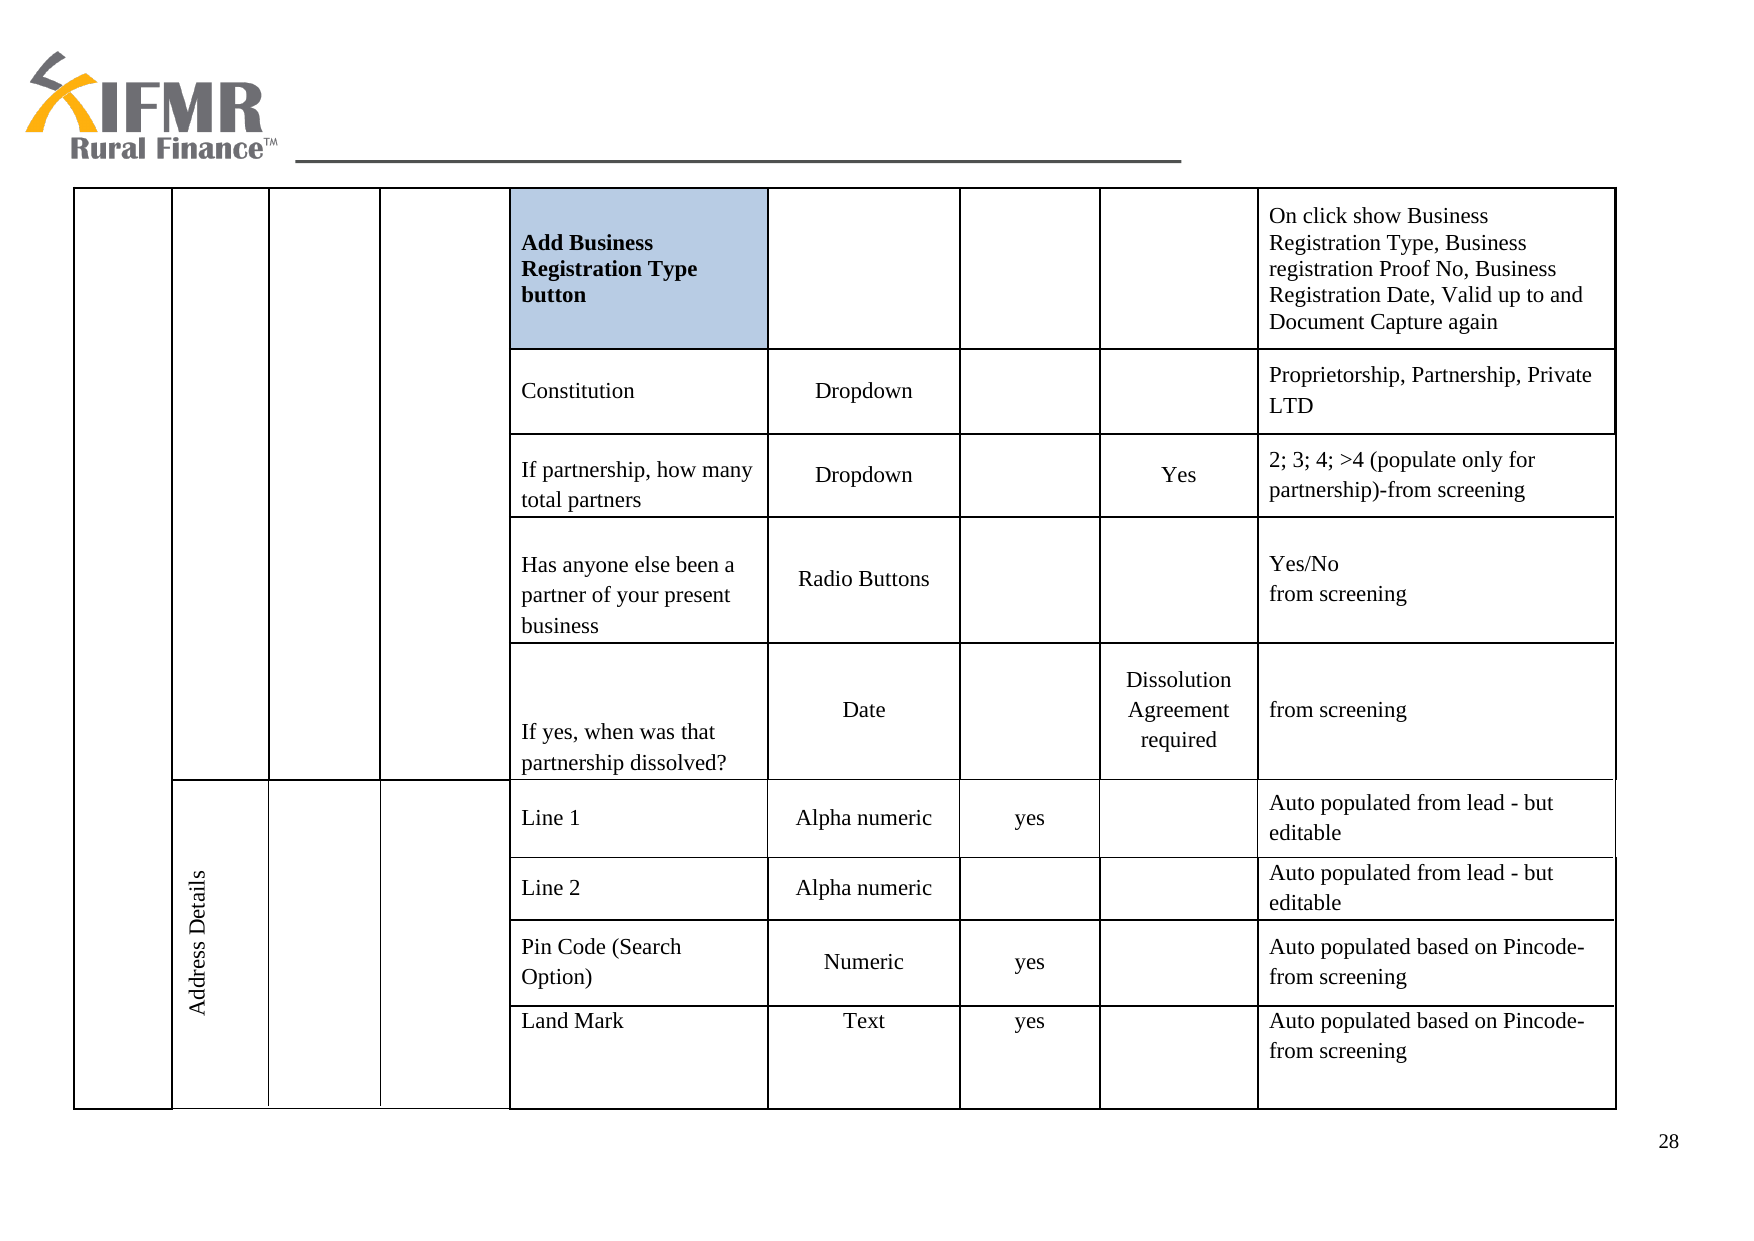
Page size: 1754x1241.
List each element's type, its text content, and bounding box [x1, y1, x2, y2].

table_cell Yes [1101, 435, 1257, 516]
table_cell [961, 435, 1099, 516]
table_cell Yes/No from screening [1259, 516, 1615, 642]
table_cell Alpha numeric [768, 780, 959, 857]
table_cell [1101, 518, 1257, 642]
table_cell Numeric [769, 921, 959, 1005]
table_cell yes [961, 1007, 1099, 1107]
table_cell [1101, 189, 1257, 348]
table_cell Line 2 [511, 858, 767, 919]
table_cell [380, 781, 509, 1107]
table_cell Address Details [173, 781, 269, 1107]
table_cell yes [961, 921, 1099, 1005]
table_cell [269, 781, 380, 1107]
table_cell Alpha numeric [769, 858, 959, 919]
table_cell [1101, 350, 1257, 433]
table_cell [1101, 921, 1257, 1005]
table_cell Add Business Registration Type button [511, 189, 767, 348]
table_cell Has anyone else been a partner of your present business [511, 518, 767, 642]
table_cell [1101, 1007, 1257, 1107]
table_cell Auto populated based on Pincode- from screening [1259, 1005, 1615, 1107]
table_cell Dropdown [769, 435, 959, 516]
table_cell Pin Code (Search Option) [511, 921, 767, 1005]
table_cell Auto populated based on Pincode- from screening [1259, 919, 1615, 1005]
table_cell [961, 189, 1099, 348]
table_cell Auto populated from lead - but editable [1258, 779, 1615, 857]
table_cell [1100, 780, 1257, 857]
table_cell Proprietorship, Partnership, Private LTD [1259, 350, 1614, 433]
table_cell Date [769, 644, 959, 778]
table_cell [961, 858, 1099, 919]
table_cell Dissolution Agreement required [1101, 644, 1257, 778]
table_cell [769, 189, 959, 348]
table_cell [961, 518, 1099, 642]
table_cell from screening [1259, 642, 1615, 778]
table_cell Auto populated from lead - but editable [1259, 857, 1615, 919]
picture [18, 45, 284, 166]
table_cell [961, 644, 1099, 778]
table_cell Line 1 [511, 780, 767, 857]
table_cell 2; 3; 4; >4 (populate only for partnership)-from screening [1259, 435, 1615, 516]
table_cell If partnership, how many total partners [511, 435, 767, 516]
table_cell On click show Business Registration Type, Business registration Proof No, Business Registration Date, Valid up to and Document Capture again [1259, 189, 1614, 348]
table_cell yes [960, 780, 1099, 857]
table_cell [961, 350, 1099, 433]
table_cell Text [769, 1007, 959, 1107]
table_cell [1101, 858, 1257, 919]
table_cell If yes, when was that partnership dissolved? [511, 644, 767, 778]
table_cell Radio Buttons [769, 518, 959, 642]
table_cell Dropdown [769, 350, 959, 433]
table_cell Land Mark [511, 1007, 767, 1107]
table_cell Constitution [511, 350, 767, 433]
